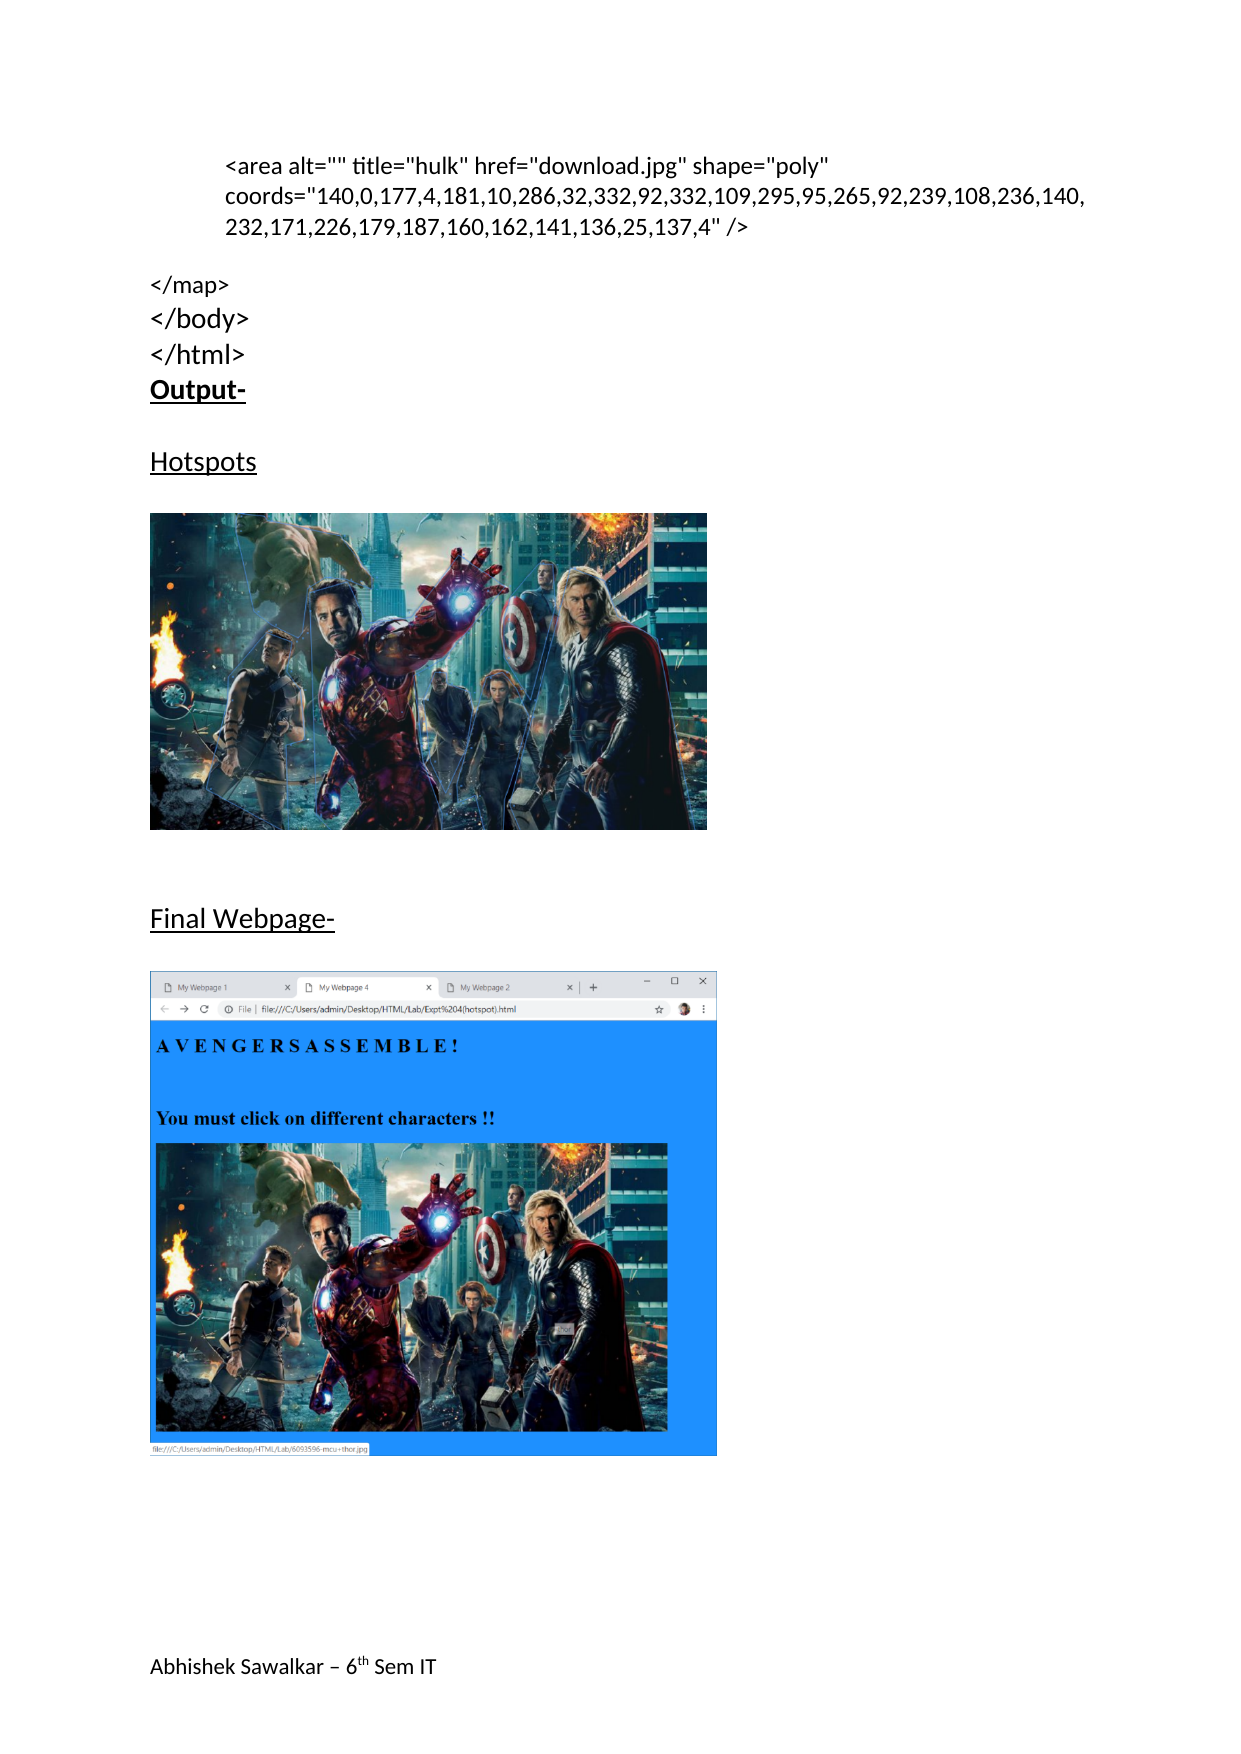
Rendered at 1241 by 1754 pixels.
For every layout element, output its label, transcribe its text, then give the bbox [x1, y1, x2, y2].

text </body> [150, 300, 1090, 336]
picture [150, 513, 707, 830]
text Output- [150, 371, 1090, 407]
text Hotspots [150, 443, 1090, 478]
text <area alt="" title="hulk" href="download.jpg" shape="poly" coords="140,0,177,4,181,10,286,32,332,92,332,109,295,95,265,92,239,108,236,140,232,171,226,179,187,160,162,141,136,25,137,4" /> [225, 150, 1090, 242]
text </map> [150, 269, 1090, 300]
text Final Webpage- [150, 901, 1090, 936]
picture [150, 971, 717, 1456]
text </html> [150, 336, 1090, 371]
